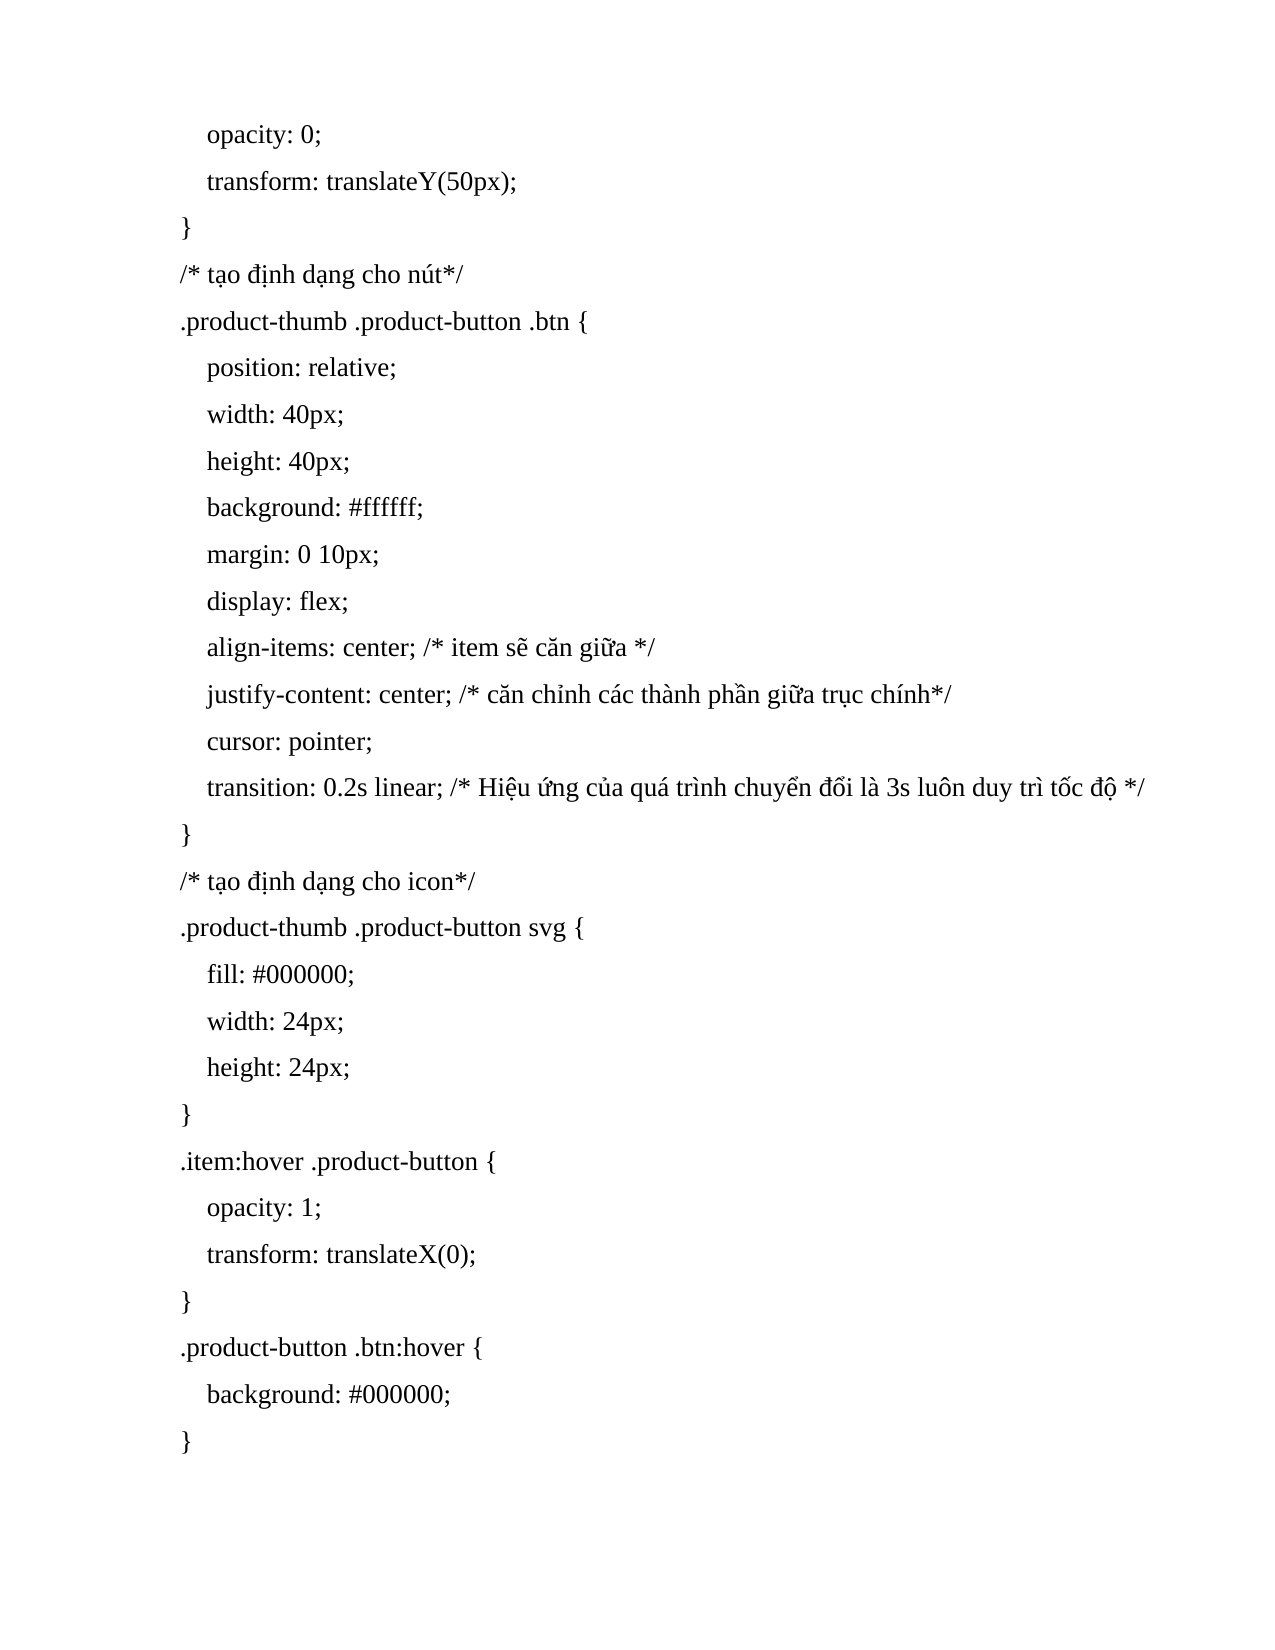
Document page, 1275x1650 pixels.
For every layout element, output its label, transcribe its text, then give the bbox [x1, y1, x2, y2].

text width: 24px; [179, 1005, 1167, 1036]
text transform: translateY(50px); [179, 165, 1167, 196]
text opacity: 0; [179, 118, 1167, 149]
text transition: 0.2s linear; /* Hiệu ứng của quá trình chuyển đổi là 3s luôn duy trì tốc độ */ [179, 772, 1167, 803]
text } [179, 1285, 1167, 1316]
text background: #000000; [179, 1378, 1167, 1409]
text justify-content: center; /* căn chỉnh các thành phần giữa trục chính*/ [179, 678, 1167, 709]
text /* tạo định dạng cho icon*/ [179, 865, 1167, 896]
text } [179, 1425, 1167, 1456]
text height: 24px; [179, 1052, 1167, 1083]
text .product-thumb .product-button svg { [179, 912, 1167, 943]
text } [179, 1098, 1167, 1129]
text background: #ffffff; [179, 492, 1167, 523]
text fill: #000000; [179, 958, 1167, 989]
text margin: 0 10px; [179, 538, 1167, 569]
text height: 40px; [179, 445, 1167, 476]
text cursor: pointer; [179, 725, 1167, 756]
text position: relative; [179, 352, 1167, 383]
text .product-button .btn:hover { [179, 1332, 1167, 1363]
text transform: translateX(0); [179, 1238, 1167, 1269]
text } [179, 818, 1167, 849]
text } [179, 212, 1167, 243]
text width: 40px; [179, 398, 1167, 429]
text .item:hover .product-button { [179, 1145, 1167, 1176]
text /* tạo định dạng cho nút*/ [179, 258, 1167, 289]
text .product-thumb .product-button .btn { [179, 305, 1167, 336]
text opacity: 1; [179, 1192, 1167, 1223]
text align-items: center; /* item sẽ căn giữa */ [179, 632, 1167, 663]
text display: flex; [179, 585, 1167, 616]
